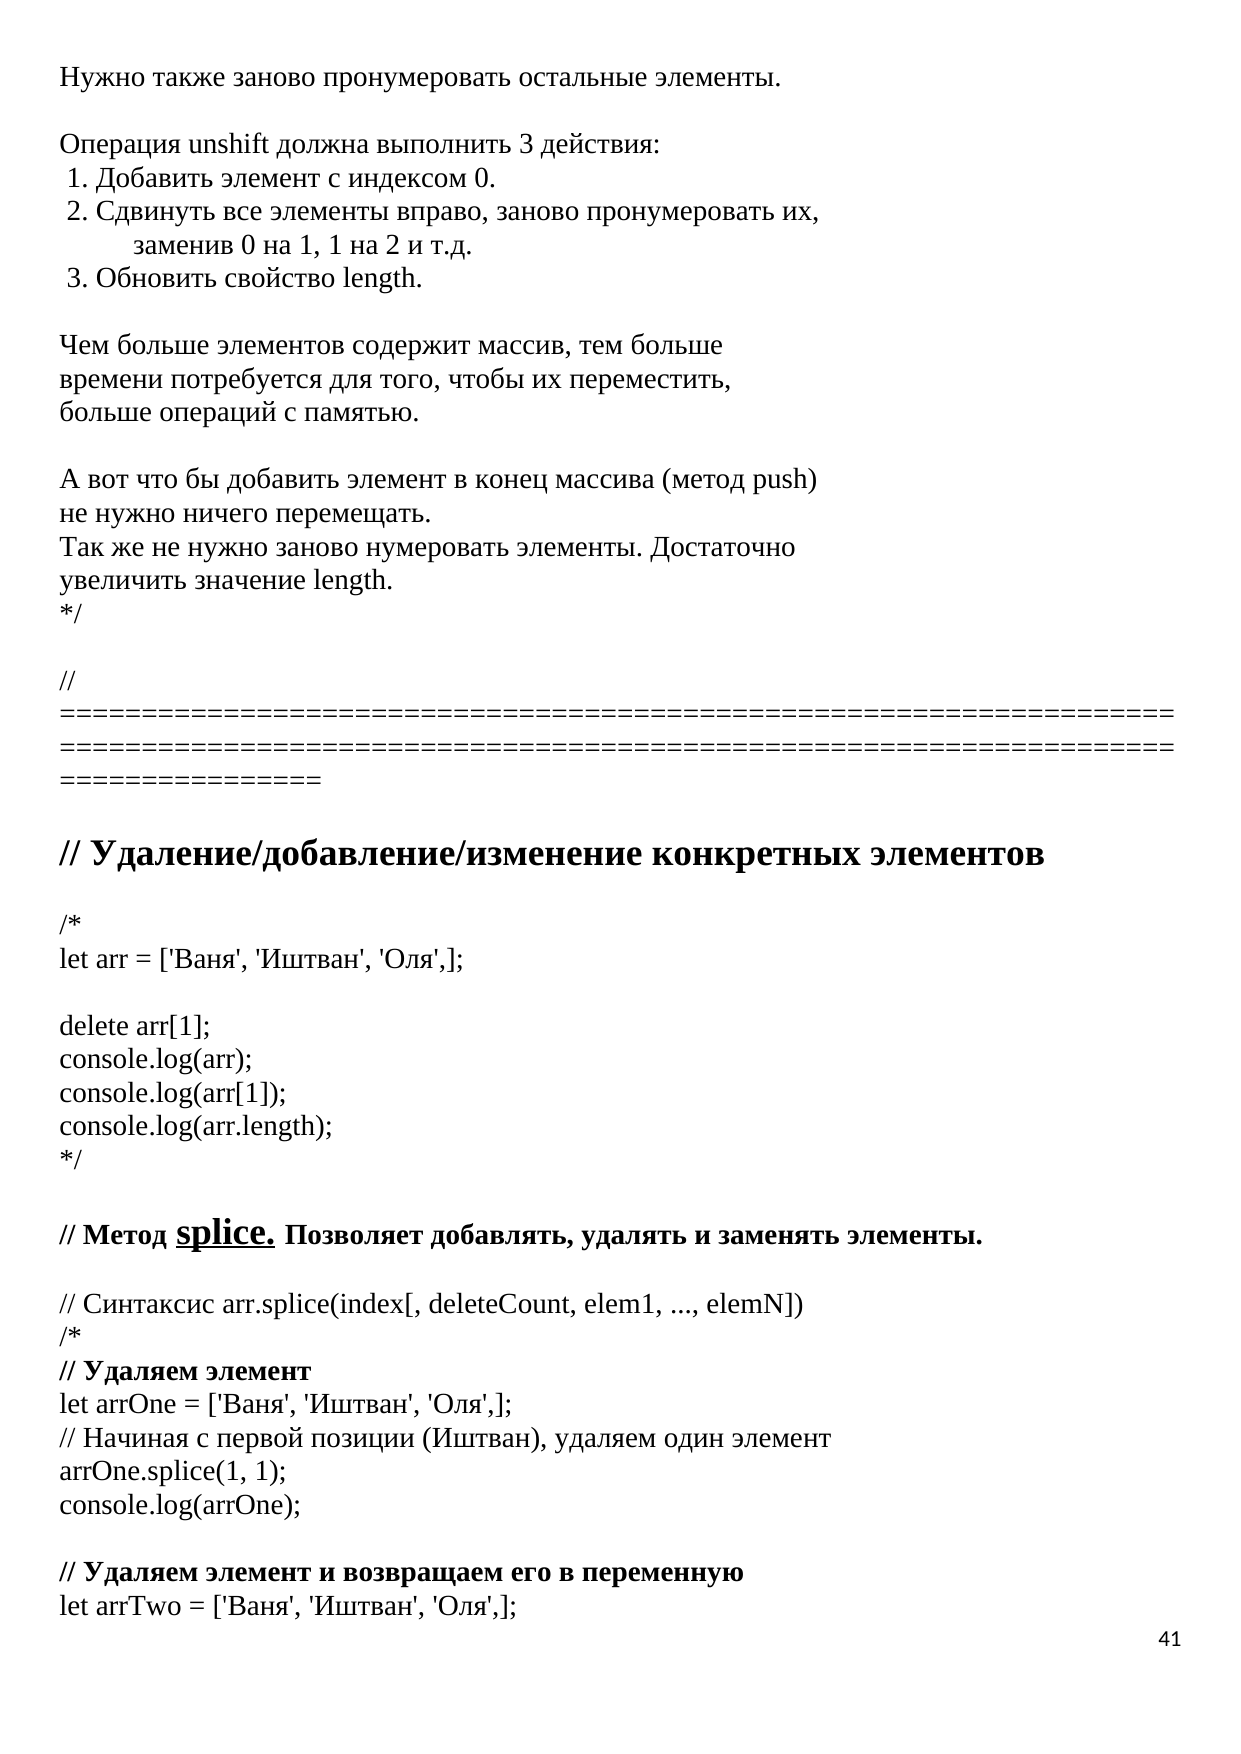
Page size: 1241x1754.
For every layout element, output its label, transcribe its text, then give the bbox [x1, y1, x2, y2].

text Операция unshift должна выполнить 3 действия: [59, 126, 1181, 160]
text увеличить значение length. [59, 562, 1181, 596]
text // Удаляем элемент [59, 1353, 1181, 1386]
text console.log(arr[1]); [59, 1075, 1181, 1108]
text /* [59, 1319, 1181, 1353]
text времени потребуется для того, чтобы их переместить, [59, 361, 1181, 394]
text Чем больше элементов содержит массив, тем больше [59, 327, 1181, 361]
text 3. Обновить свойство length. [59, 260, 1181, 294]
text // Удаляем элемент и возвращаем его в переменную [59, 1554, 1181, 1588]
text */ [59, 1142, 1181, 1176]
text // Синтаксис arr.splice(index[, deleteCount, elem1, ..., elemN]) [59, 1286, 1181, 1319]
text let arrOne = ['Ваня', 'Иштван', 'Оля',]; [59, 1386, 1181, 1420]
text Нужно также заново пронумеровать остальные элементы. [59, 59, 1181, 93]
text заменив 0 на 1, 1 на 2 и т.д. [59, 227, 1181, 260]
text console.log(arr); [59, 1041, 1181, 1075]
text arrOne.splice(1, 1); [59, 1453, 1181, 1487]
text // Начиная с первой позиции (Иштван), удаляем один элемент [59, 1420, 1181, 1453]
text А вот что бы добавить элемент в конец массива (метод push) [59, 462, 1181, 495]
text // Удаление/добавление/изменение конкретных элементов [59, 831, 1181, 874]
text console.log(arr.length); [59, 1108, 1181, 1142]
text /* [59, 907, 1181, 941]
text 2. Сдвинуть все элементы вправо, заново пронумеровать их, [59, 193, 1181, 227]
text console.log(arrOne); [59, 1487, 1181, 1521]
text let arrTwo = ['Ваня', 'Иштван', 'Оля',]; [59, 1588, 1181, 1621]
text let arr = ['Ваня', 'Иштван', 'Оля',]; [59, 941, 1181, 974]
text больше операций с памятью. [59, 394, 1181, 428]
text delete arr[1]; [59, 1008, 1181, 1041]
text не нужно ничего перемещать. [59, 495, 1181, 529]
text 1. Добавить элемент с индексом 0. [59, 160, 1181, 193]
text Так же не нужно заново нумеровать элементы. Достаточно [59, 529, 1181, 562]
text //======================================================================================================================================================== [59, 663, 1181, 797]
text // Метод splice. Позволяет добавлять, удалять и заменять элементы. [59, 1209, 1181, 1252]
text */ [59, 596, 1181, 629]
